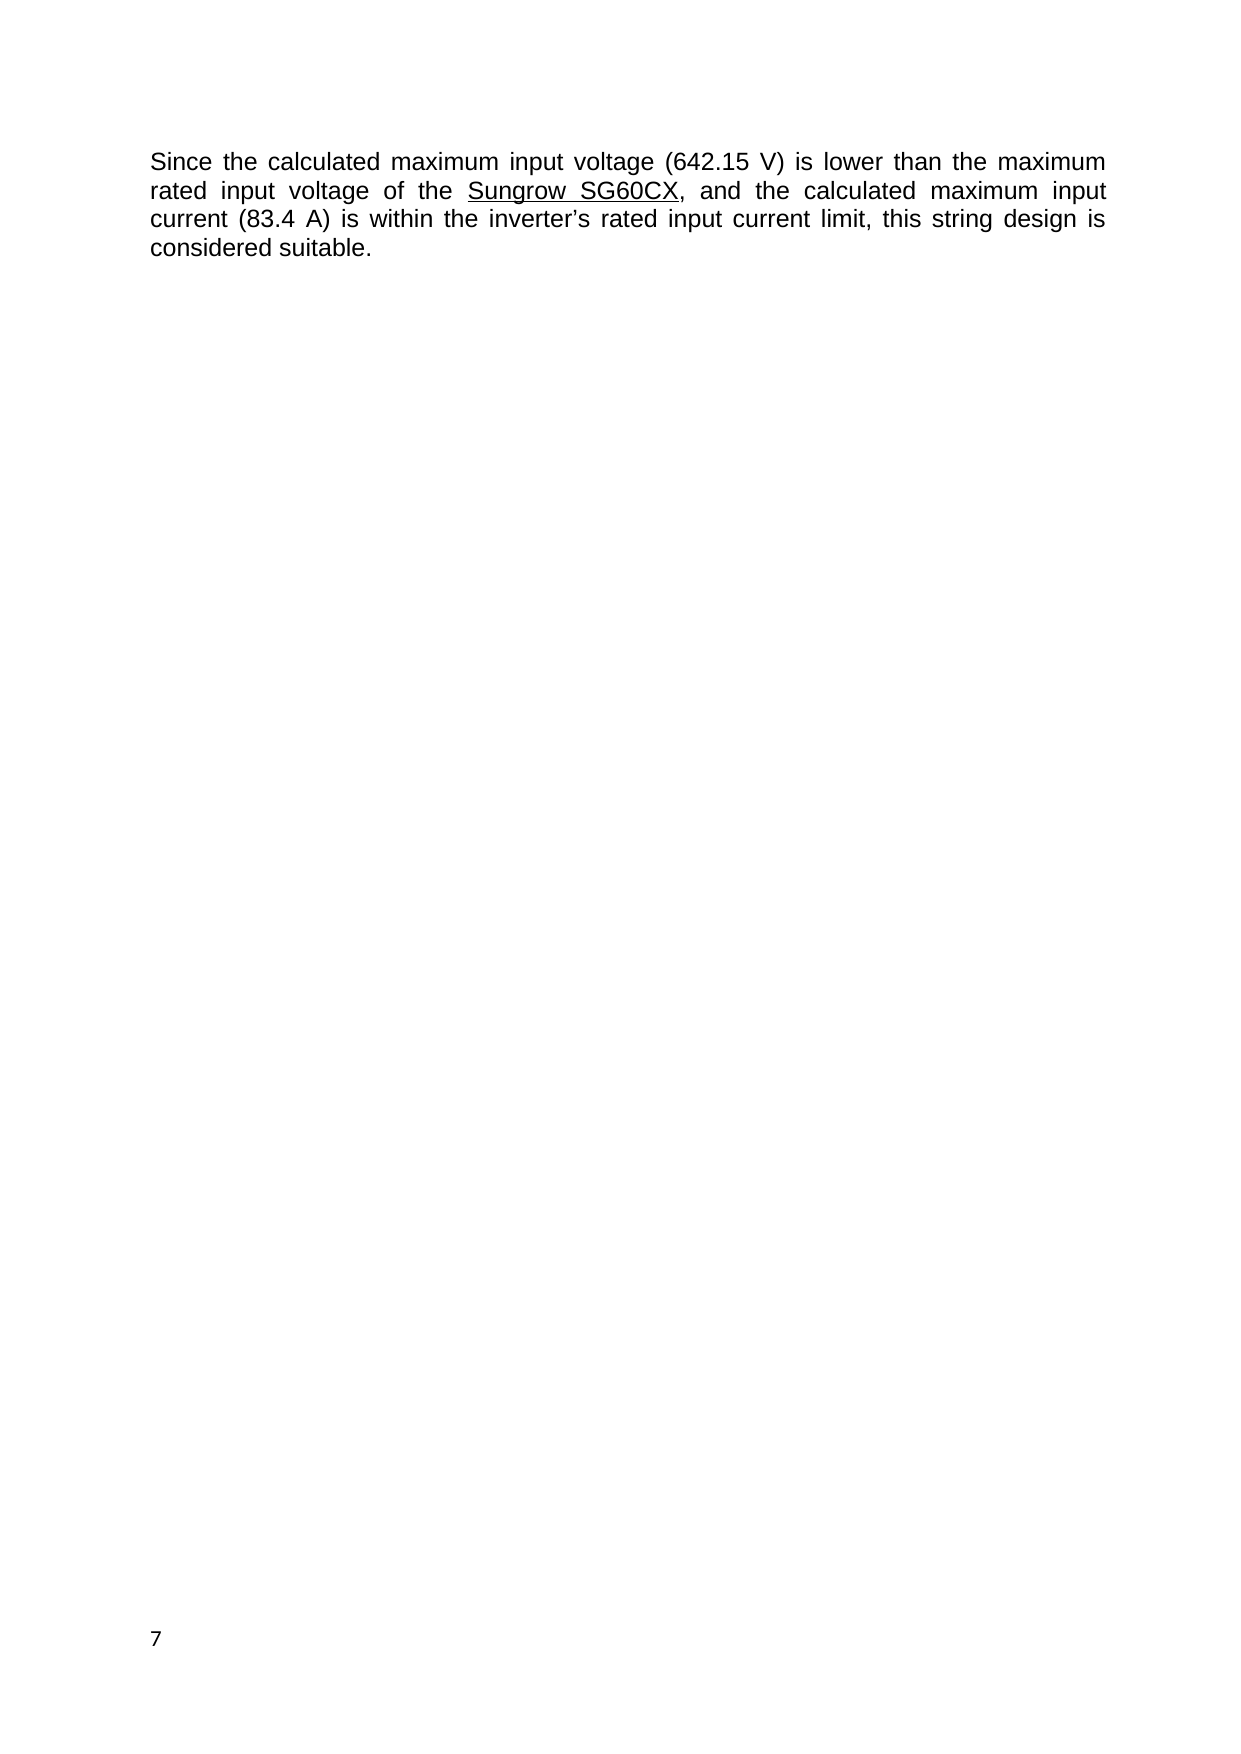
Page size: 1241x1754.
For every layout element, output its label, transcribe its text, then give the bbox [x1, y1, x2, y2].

text Since the calculated maximum input voltage (642.15 V) is lower than the maximum rated input voltage of the Sungrow SG60CX, and the calculated maximum input current (83.4 A) is within the inverter’s rated input current limit, this string design is considered suitable. [150, 147, 1107, 262]
